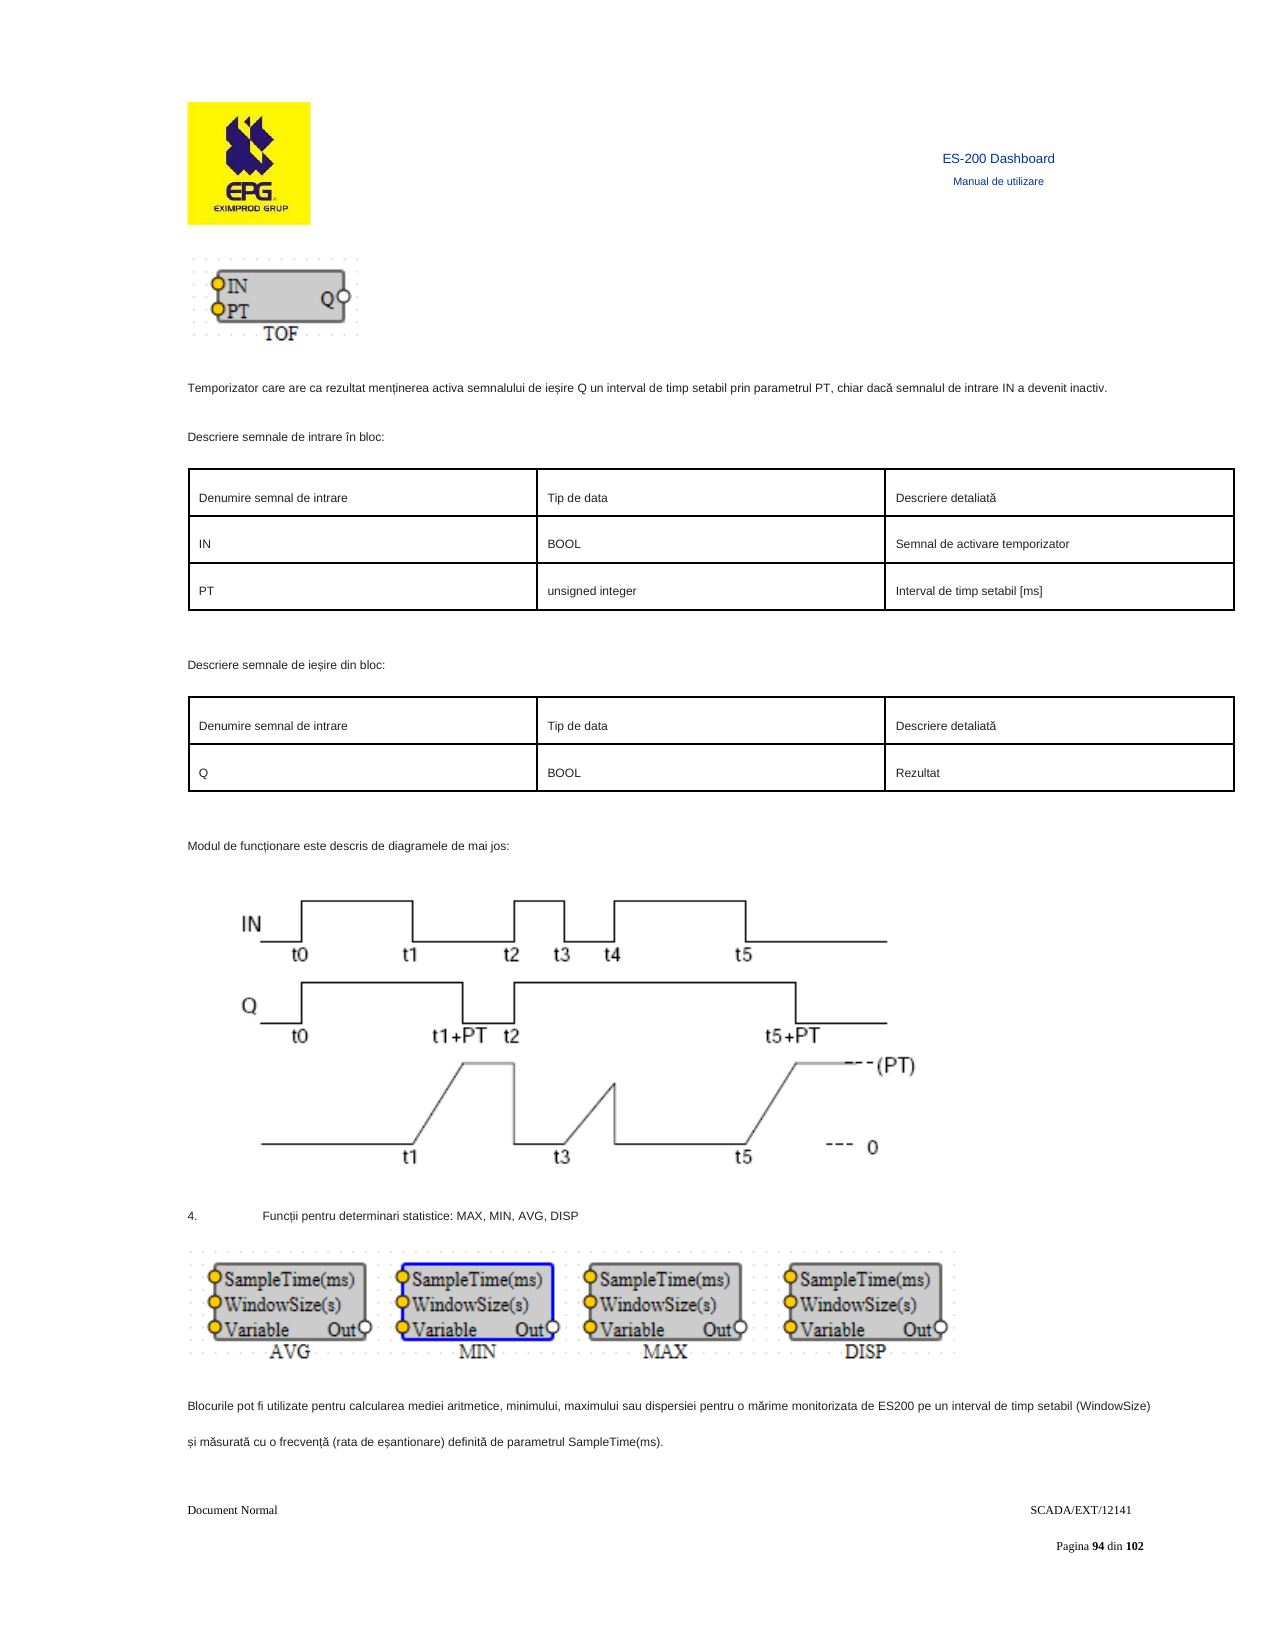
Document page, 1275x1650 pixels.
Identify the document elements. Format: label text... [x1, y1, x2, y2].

table_header Descriere detaliată [886, 470, 1233, 515]
table_cell Q [190, 745, 536, 790]
list Funcții pentru determinari statistice: MAX, MIN, AVG, DISP [187, 1199, 1152, 1223]
picture [187, 877, 950, 1175]
table_header Denumire semnal de intrare [190, 470, 536, 515]
text Modul de funcționare este descris de diagramele de mai jos: [187, 829, 1152, 853]
table_cell IN [190, 517, 536, 562]
text Descriere semnale de intrare în bloc: [187, 420, 1152, 444]
picture [187, 102, 311, 225]
table_cell PT [190, 564, 536, 609]
table_header Tip de data [538, 698, 884, 743]
table_cell BOOL [538, 517, 884, 562]
picture [187, 254, 369, 347]
text Descriere semnale de ieșire din bloc: [187, 648, 1152, 672]
picture [187, 1247, 966, 1365]
text Blocurile pot fi utilizate pentru calcularea mediei aritmetice, minimului, maximului sau dispersiei pentru o mărime monitorizata de ES200 pe un interval de timp setabil (WindowSize) și măsurată cu o frecvență (rata de eșantionare) definită de parametrul SampleTime(ms). [187, 1389, 1152, 1449]
table_cell unsigned integer [538, 564, 884, 609]
table_cell Semnal de activare temporizator [886, 517, 1233, 562]
table_header Descriere detaliată [886, 698, 1233, 743]
table_cell Interval de timp setabil [ms] [886, 564, 1233, 609]
table_header Tip de data [538, 470, 884, 515]
text Temporizator care are ca rezultat menținerea activa semnalului de ieșire Q un interval de timp setabil prin parametrul PT, chiar dacă semnalul de intrare IN a devenit inactiv. [187, 371, 1152, 395]
table_header Denumire semnal de intrare [190, 698, 536, 743]
table_cell Rezultat [886, 745, 1233, 790]
table_cell BOOL [538, 745, 884, 790]
